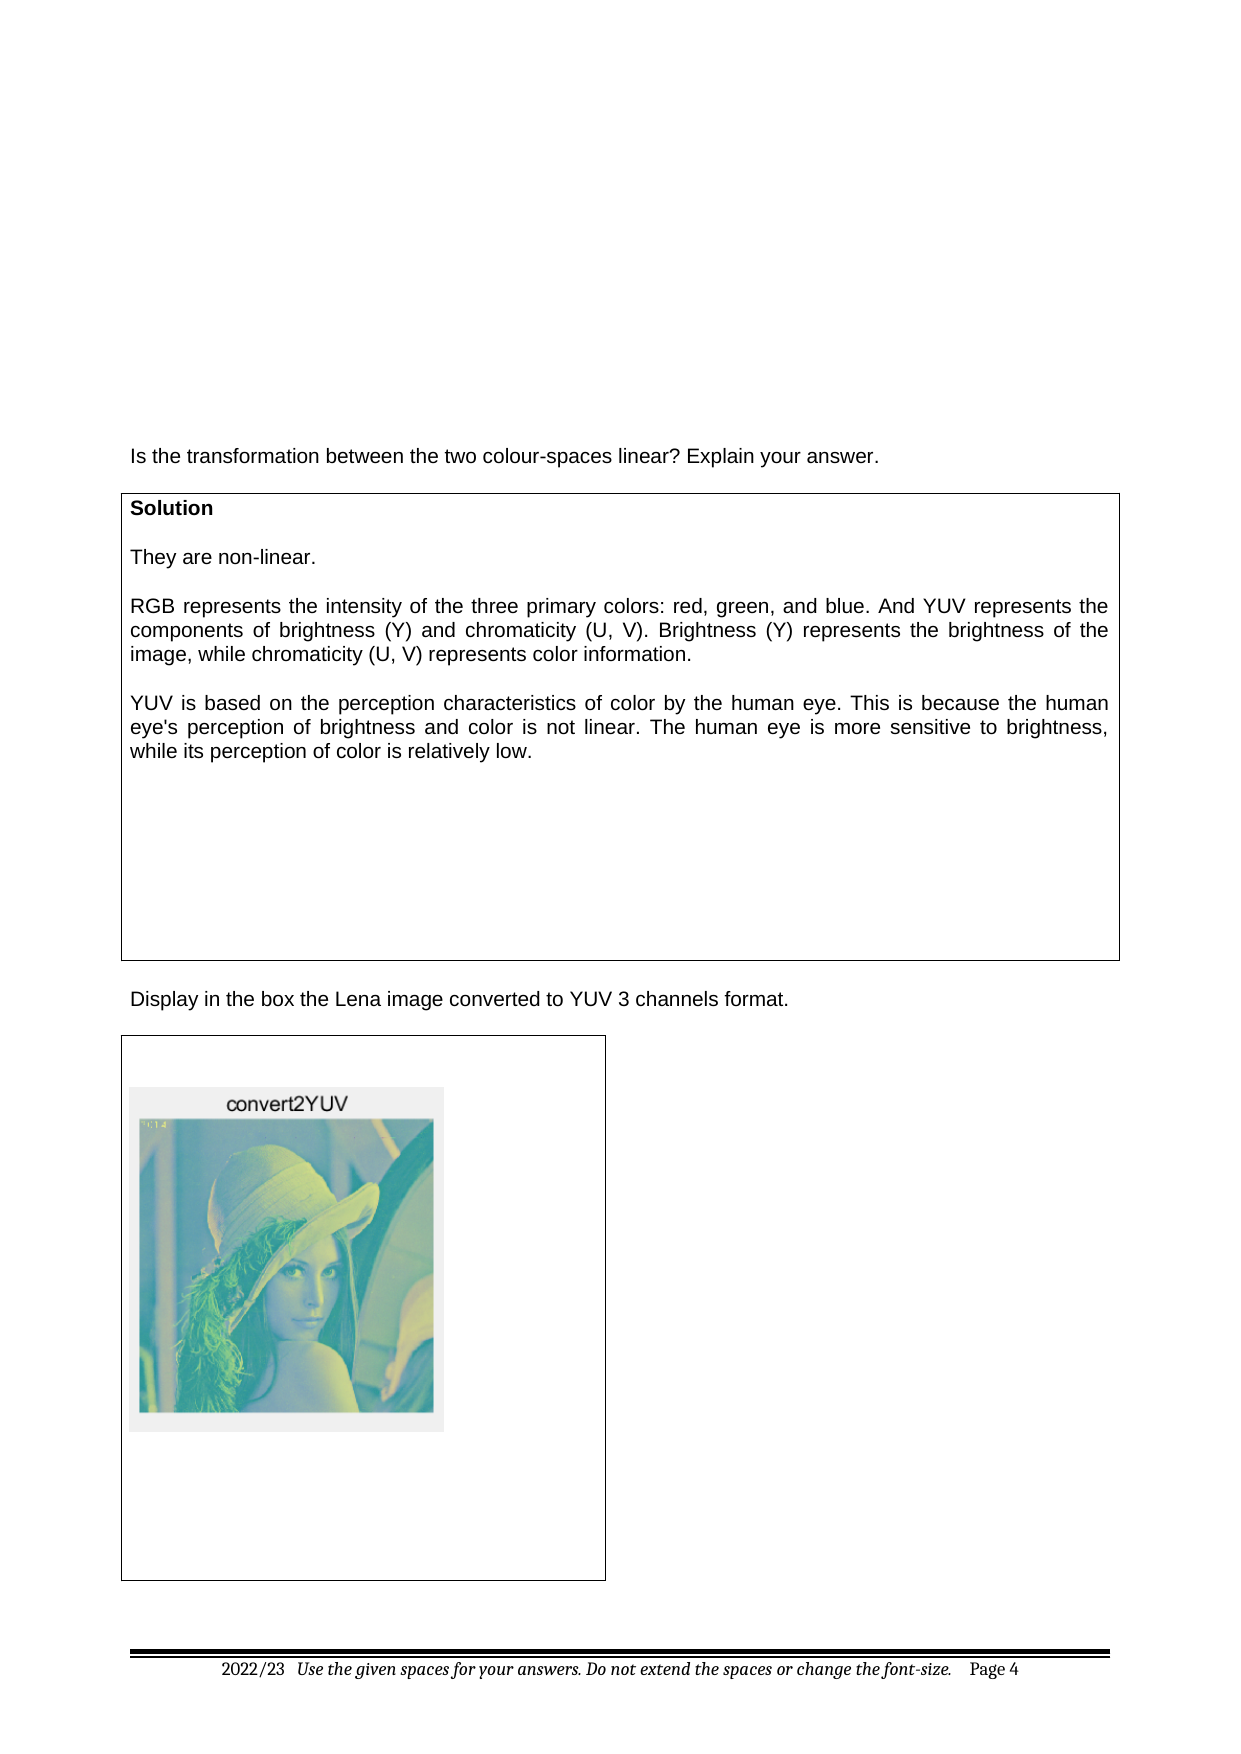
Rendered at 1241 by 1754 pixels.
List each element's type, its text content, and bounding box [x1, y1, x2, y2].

text YUV is based on the perception characteristics of color by the human eye. This is because the human eye's perception of brightness and color is not linear. The human eye is more sensitive to brightness, while its perception of color is relatively low. [122, 687, 1119, 762]
text RGB represents the intensity of the three primary colors: red, green, and blue. And YUV represents the components of brightness (Y) and chromaticity (U, V). Brightness (Y) represents the brightness of the image, while chromaticity (U, V) represents color information. [122, 591, 1119, 666]
text Display in the box the Lena image converted to YUV 3 channels format. [130, 986, 1110, 1010]
text Is the transformation between the two colour-spaces linear? Explain your answer. [130, 444, 1110, 468]
text They are non-linear. [122, 542, 1119, 569]
text Solution [122, 494, 1119, 520]
picture [129, 1087, 444, 1432]
